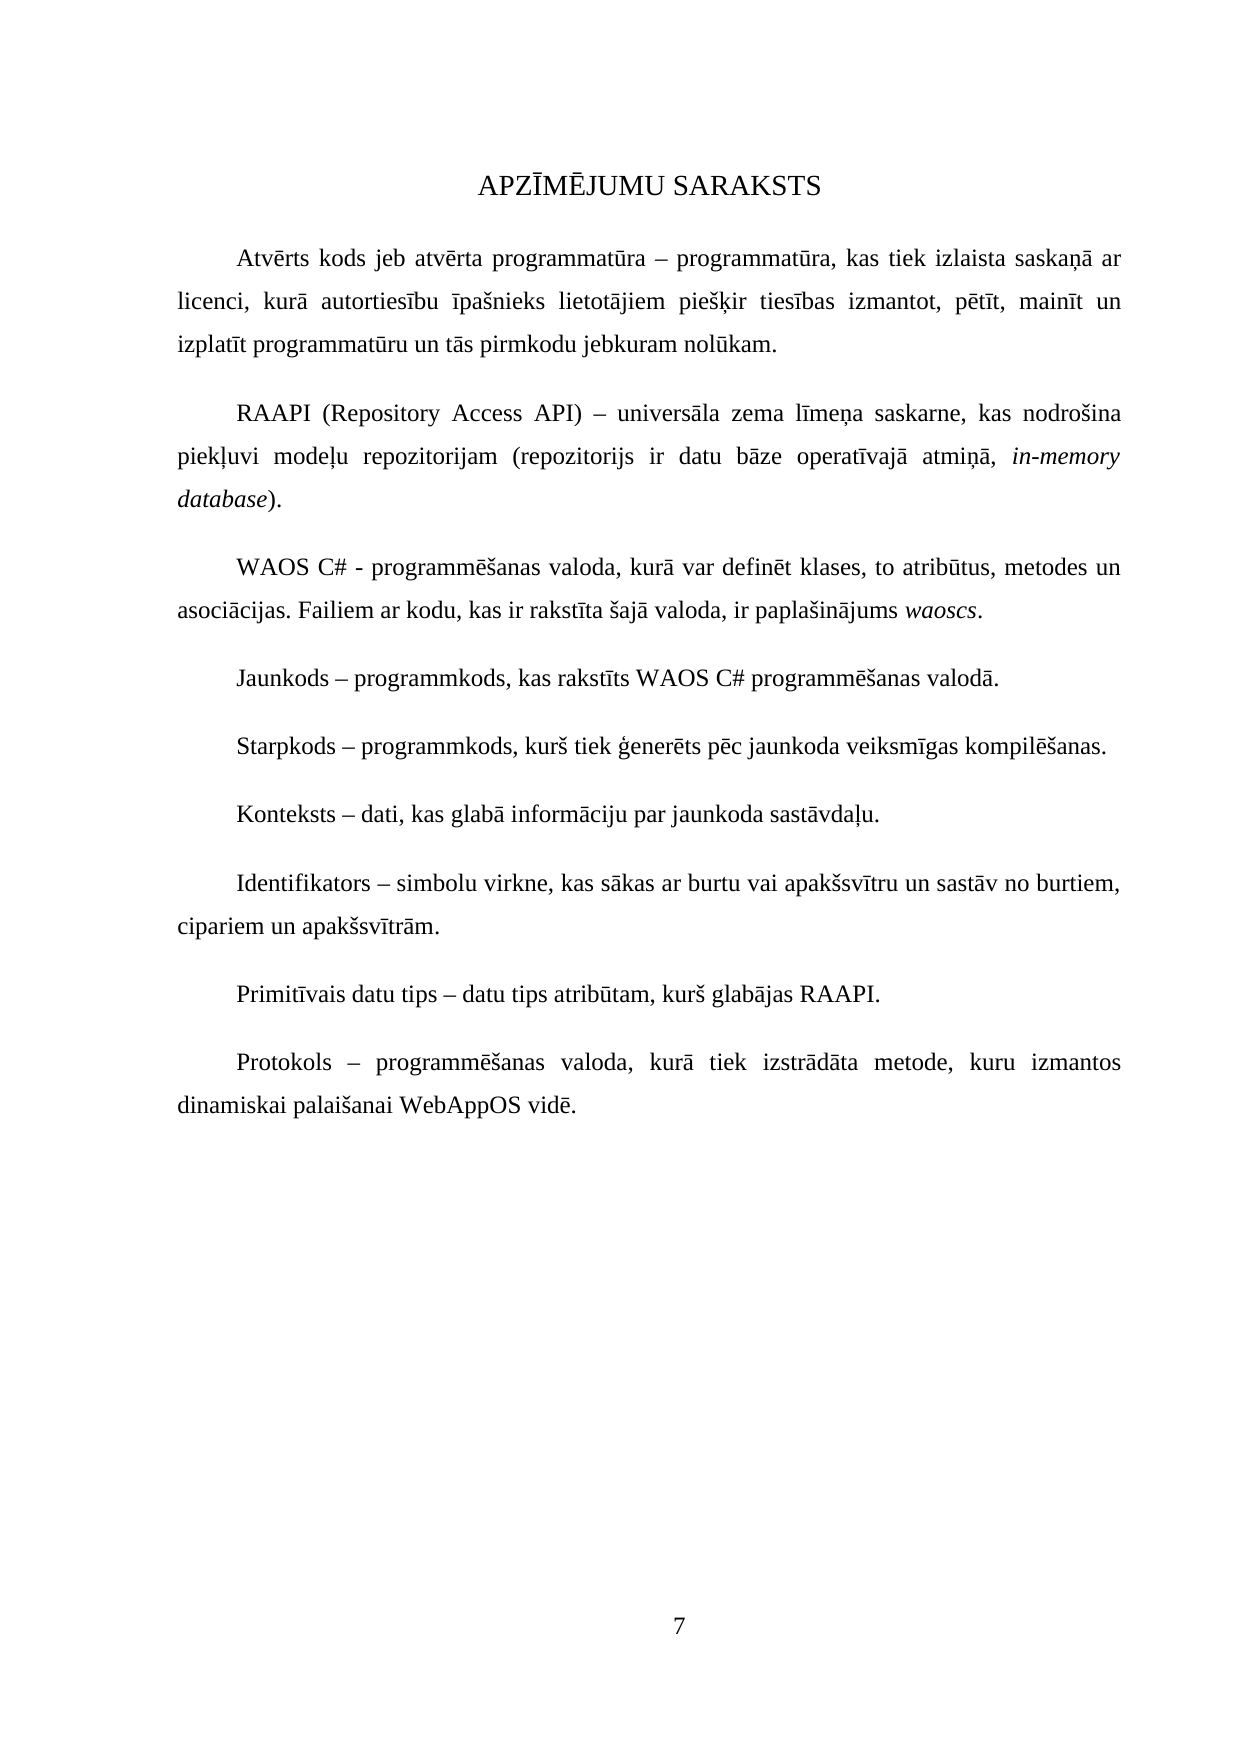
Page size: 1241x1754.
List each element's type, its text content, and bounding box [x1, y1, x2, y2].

text Protokols – programmēšanas valoda, kurā tiek izstrādāta metode, kuru izmantos dinamiskai palaišanai WebAppOS vidē. [177, 1047, 1122, 1119]
text Starpkods – programmkods, kurš tiek ģenerēts pēc jaunkoda veiksmīgas kompilēšanas. [177, 731, 1122, 760]
text Konteksts – dati, kas glabā informāciju par jaunkoda sastāvdaļu. [177, 799, 1122, 828]
subtitle APZĪMĒJUMU SARAKSTS [177, 168, 1122, 202]
text WAOS C# - programmēšanas valoda, kurā var definēt klases, to atribūtus, metodes un asociācijas. Failiem ar kodu, kas ir rakstīta šajā valoda, ir paplašinājums waoscs. [177, 552, 1122, 624]
text Identifikators – simbolu virkne, kas sākas ar burtu vai apakšsvītru un sastāv no burtiem, cipariem un apakšsvītrām. [177, 868, 1122, 939]
text Primitīvais datu tips – datu tips atribūtam, kurš glabājas RAAPI. [177, 979, 1122, 1008]
text RAAPI (Repository Access API) – universāla zema līmeņa saskarne, kas nodrošina piekļuvi modeļu repozitorijam (repozitorijs ir datu bāze operatīvajā atmiņā, in-memory database). [177, 398, 1122, 513]
text Jaunkods – programmkods, kas rakstīts WAOS C# programmēšanas valodā. [177, 663, 1122, 692]
text Atvērts kods jeb atvērta programmatūra – programmatūra, kas tiek izlaista saskaņā ar licenci, kurā autortiesību īpašnieks lietotājiem piešķir tiesības izmantot, pētīt, mainīt un izplatīt programmatūru un tās pirmkodu jebkuram nolūkam. [177, 243, 1122, 358]
